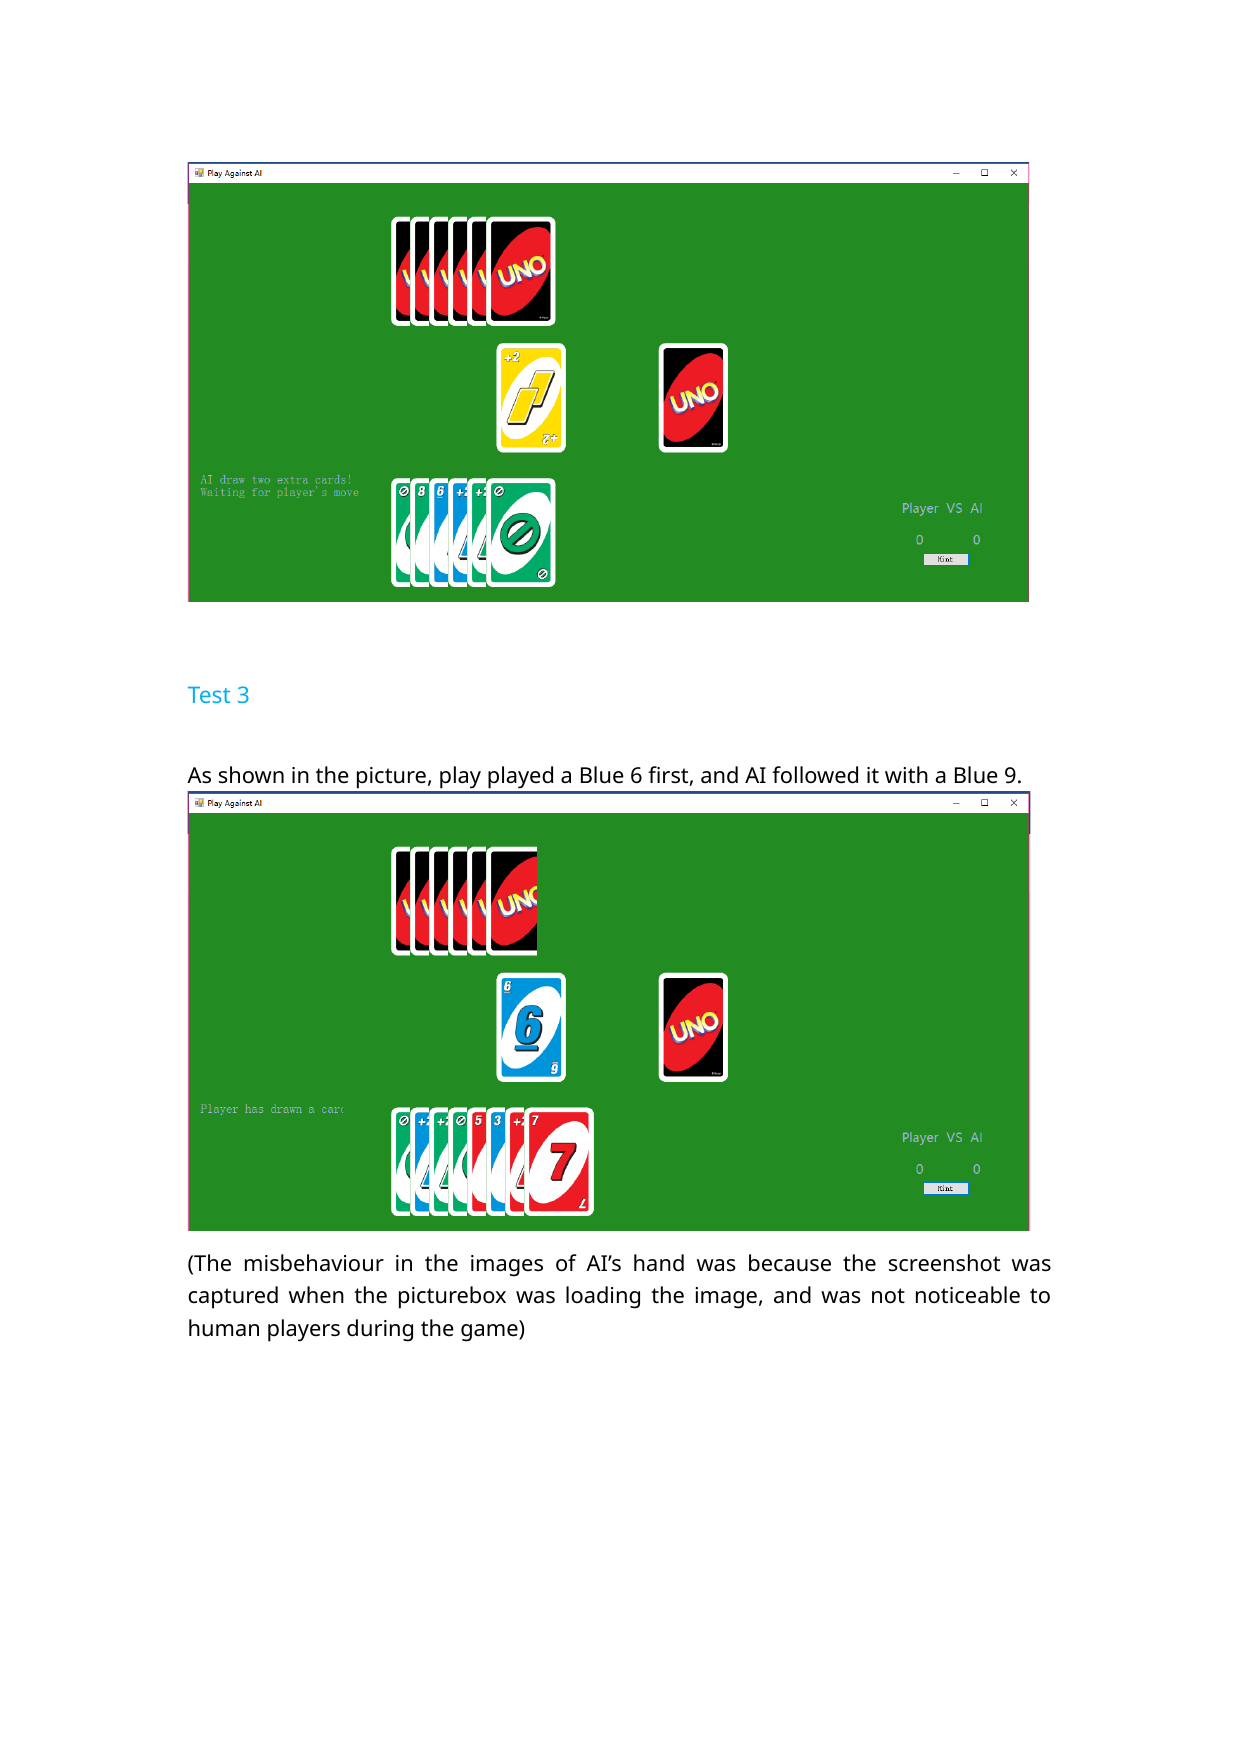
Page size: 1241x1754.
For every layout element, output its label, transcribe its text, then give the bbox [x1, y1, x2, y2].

text As shown in the picture, play played a Blue 6 first, and AI followed it with a Blue 9. [187, 759, 1053, 791]
subtitle Test 3 [187, 679, 1053, 711]
picture [187, 162, 1030, 602]
picture [187, 791, 1031, 1231]
text (The misbehaviour in the images of AI’s hand was because the screenshot was captured when the picturebox was loading the image, and was not noticeable to human players during the game) [187, 1246, 1053, 1344]
